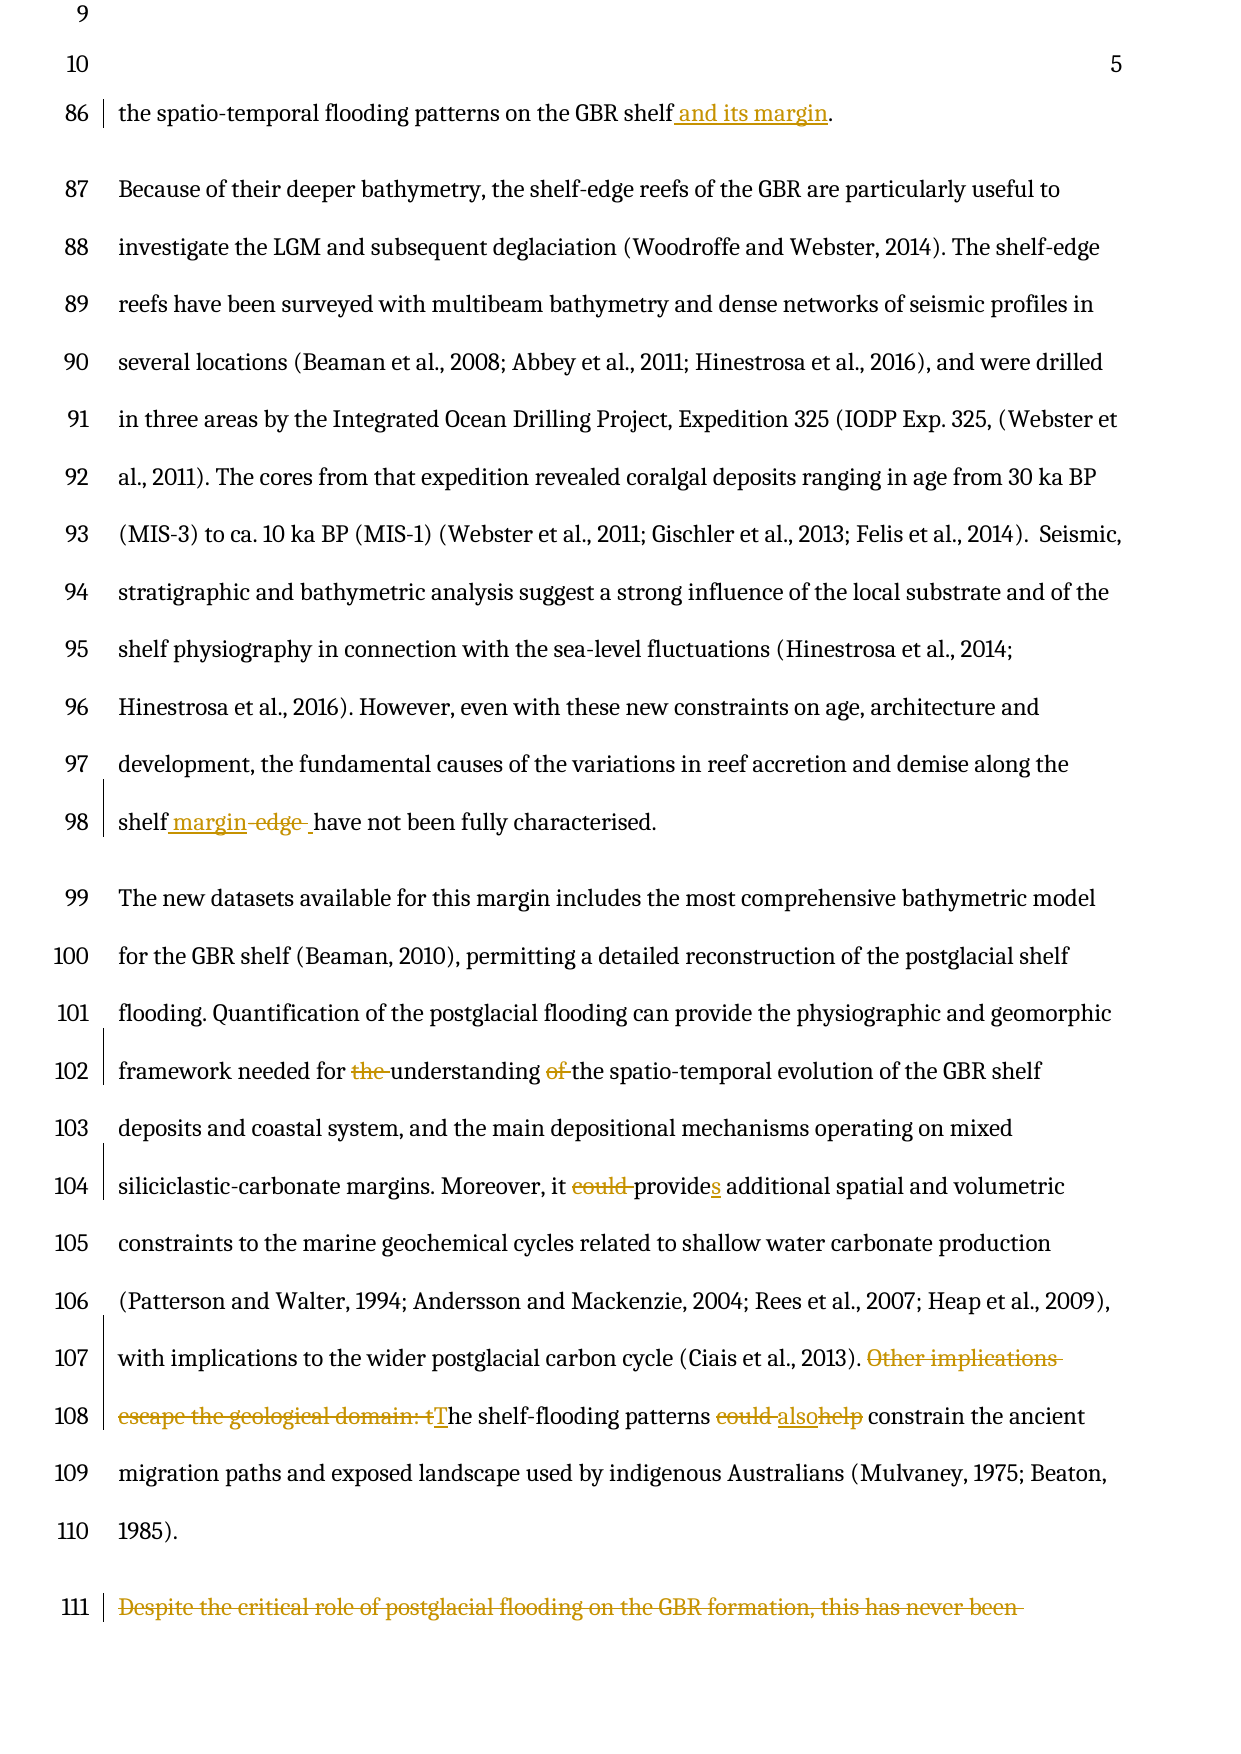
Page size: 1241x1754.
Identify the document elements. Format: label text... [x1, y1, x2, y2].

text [118, 1593, 1122, 1622]
text The new datasets available for this margin includes the most comprehensive bathymetric model for the GBR shelf (Beaman, 2010), permitting a detailed reconstruction of the postglacial shelf flooding. Quantification of the postglacial flooding can provide the physiographic and geomorphic framework needed for understanding the spatio-temporal evolution of the GBR shelf deposits and coastal system, and the main depositional mechanisms operating on mixed siliciclastic-carbonate margins. Moreover, it provide additional spatial and volumetric constraints to the marine geochemical cycles related to shallow water carbonate production (Patterson and Walter, 1994; Andersson and Mackenzie, 2004; Rees et al., 2007; Heap et al., 2009), with implications to the wider postglacial carbon cycle (Ciais et al., 2013). he shelf-flooding patterns constrain the ancient migration paths and exposed landscape used by indigenous Australians (Mulvaney, 1975; Beaton, 1985). [118, 884, 1122, 1545]
text Because of their deeper bathymetry, the shelf-edge reefs of the GBR are particularly useful to investigate the LGM and subsequent deglaciation (Woodroffe and Webster, 2014). The shelf-edge reefs have been surveyed with multibeam bathymetry and dense networks of seismic profiles in several locations (Beaman et al., 2008; Abbey et al., 2011; Hinestrosa et al., 2016), and were drilled in three areas by the Integrated Ocean Drilling Project, Expedition 325 (IODP Exp. 325, (Webster et al., 2011). The cores from that expedition revealed coralgal deposits ranging in age from 30 ka BP (MIS-3) to ca. 10 ka BP (MIS-1) (Webster et al., 2011; Gischler et al., 2013; Felis et al., 2014). Seismic, stratigraphic and bathymetric analysis suggest a strong influence of the local substrate and of the shelf physiography in connection with the sea-level fluctuations (Hinestrosa et al., 2014; Hinestrosa et al., 2016). However, even with these new constraints on age, architecture and development, the fundamental causes of the variations in reef accretion and demise along the shelfhave not been fully characterised. [118, 175, 1122, 837]
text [118, 99, 1122, 128]
